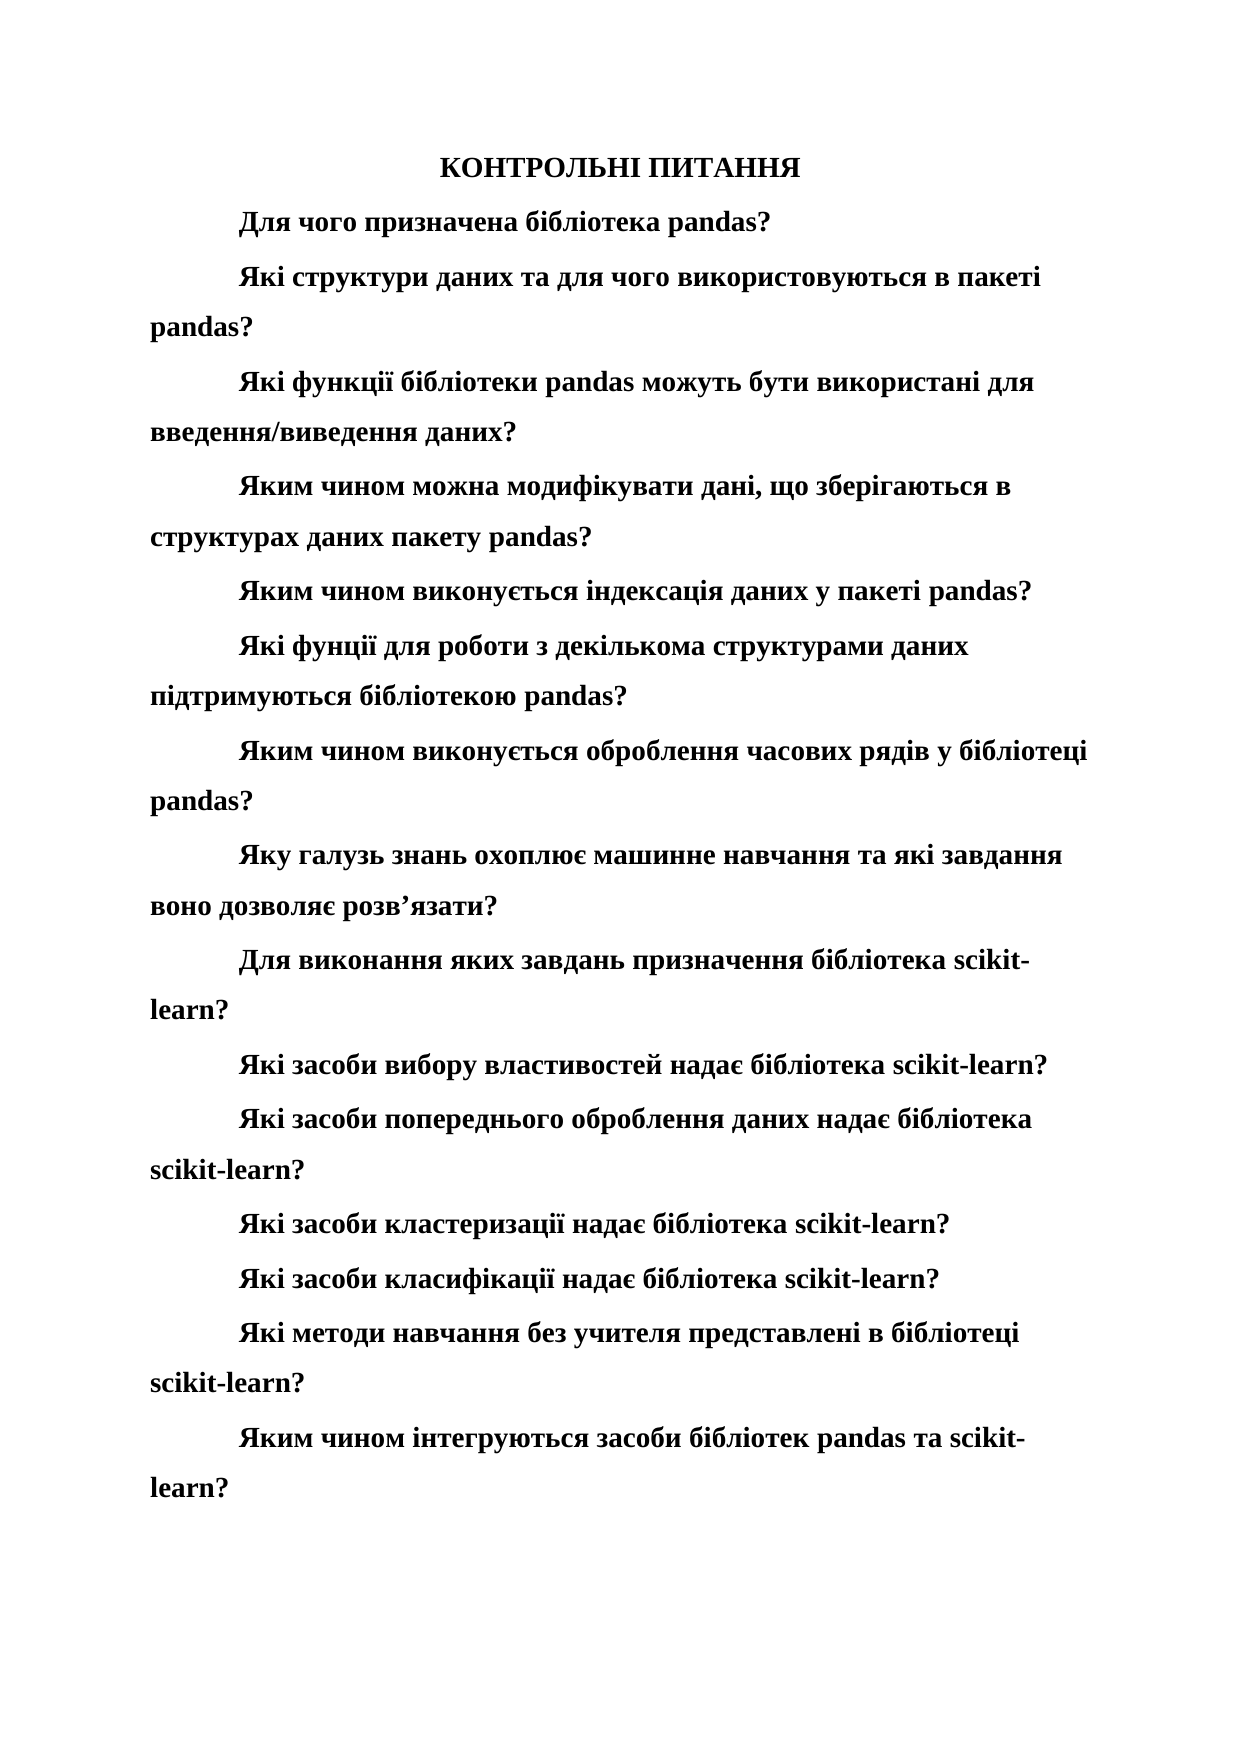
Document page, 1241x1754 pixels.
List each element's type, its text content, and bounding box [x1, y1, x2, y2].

text Які структури даних та для чого використовуються в пакеті pandas? [150, 259, 1090, 343]
text Які засоби попереднього оброблення даних надає бібліотека scikit-learn? [150, 1101, 1090, 1185]
text Для виконання яких завдань призначення бібліотека scikit-learn? [150, 942, 1090, 1026]
text Які методи навчання без учителя представлені в бібліотеці scikit-learn? [150, 1315, 1090, 1399]
text Для чого призначена бібліотека pandas? [150, 204, 1090, 238]
text Які функції бібліотеки pandas можуть бути використані для введення/виведення даних? [150, 364, 1090, 448]
text Які засоби вибору властивостей надає бібліотека scikit-learn? [150, 1047, 1090, 1081]
text Яким чином інтегруються засоби бібліотек pandas та scikit-learn? [150, 1420, 1090, 1504]
text Яким чином виконується оброблення часових рядів у бібліотеці pandas? [150, 733, 1090, 816]
text Яким чином можна модифікувати дані, що зберігаються в структурах даних пакету pandas? [150, 468, 1090, 552]
text Яку галузь знань охоплює машинне навчання та які завдання воно дозволяє розв’язати? [150, 837, 1090, 921]
text Яким чином виконується індексація даних у пакеті pandas? [150, 573, 1090, 607]
text Які засоби класифікації надає бібліотека scikit-learn? [150, 1261, 1090, 1294]
text Які фунції для роботи з декількома структурами даних підтримуються бібліотекою pandas? [150, 628, 1090, 712]
text Контрольні питання [150, 150, 1090, 183]
text Які засоби кластеризації надає бібліотека scikit-learn? [150, 1206, 1090, 1240]
